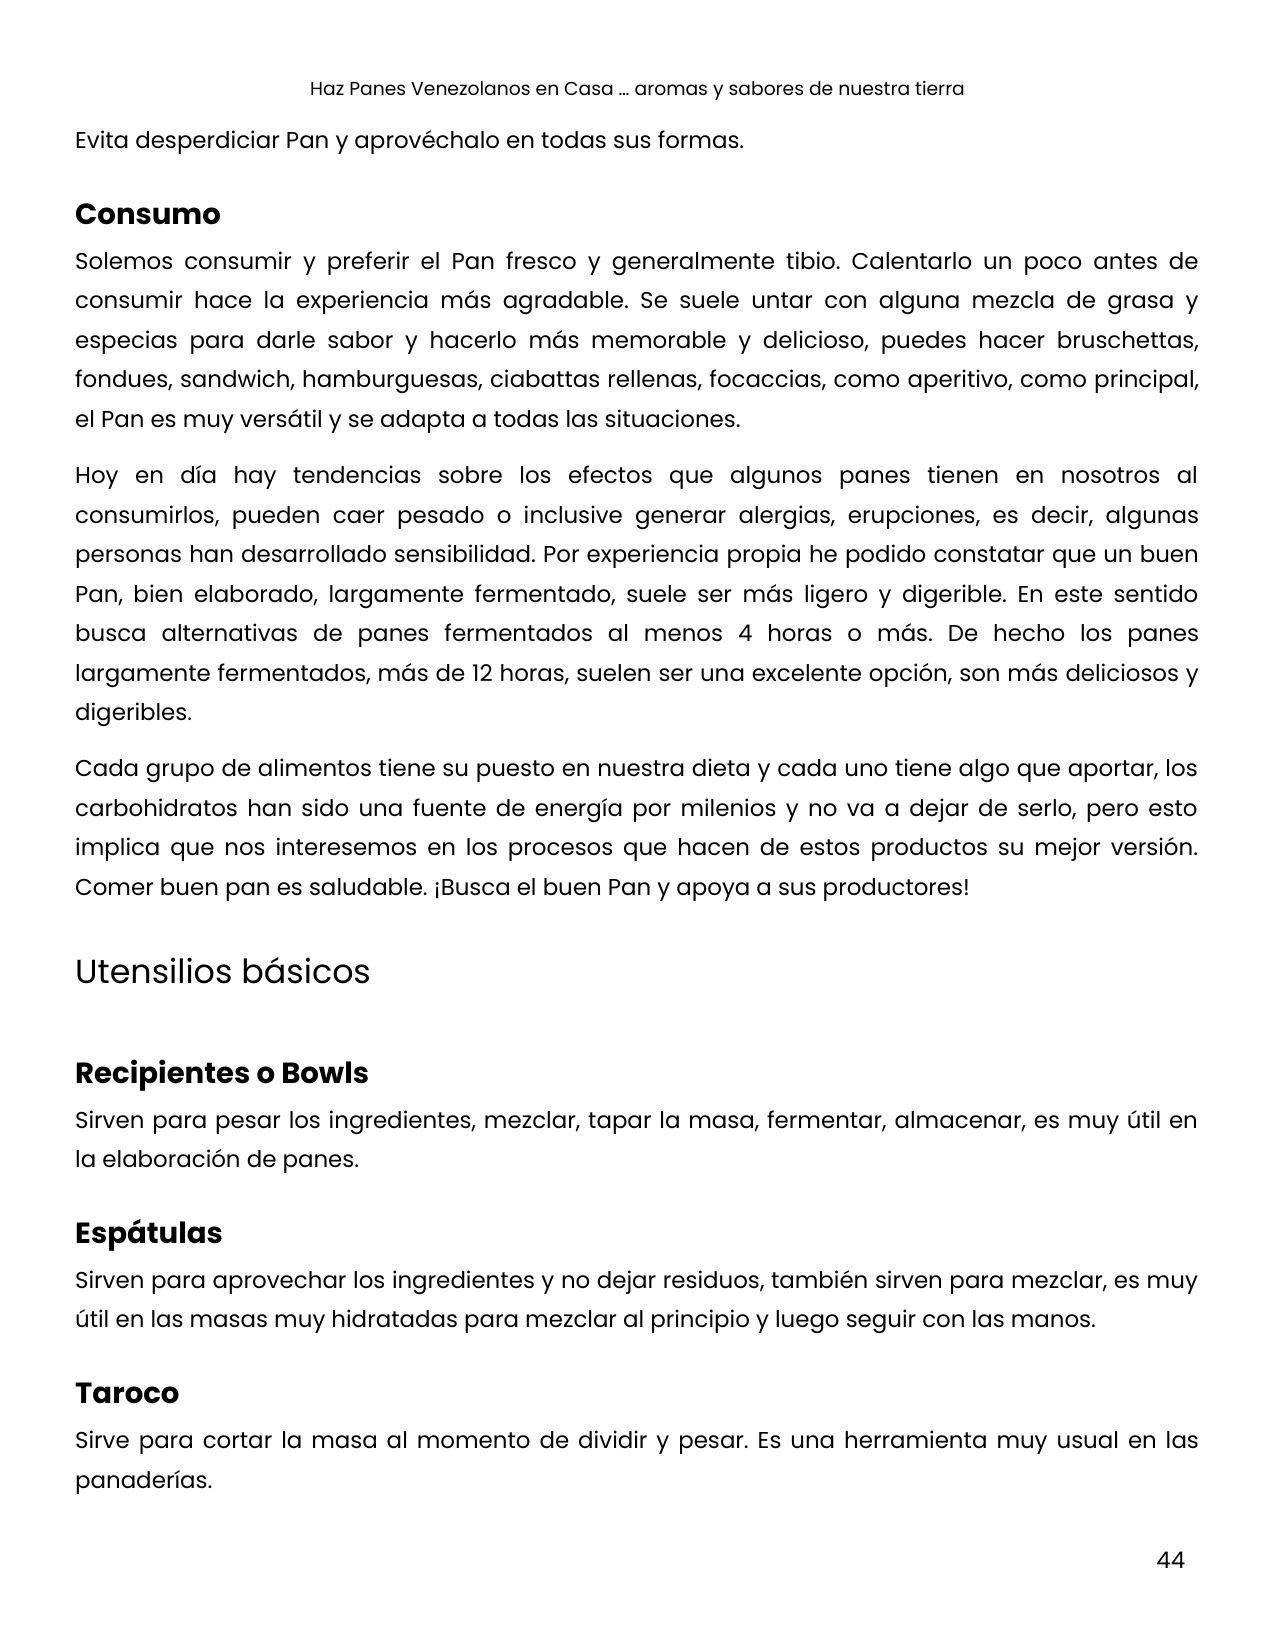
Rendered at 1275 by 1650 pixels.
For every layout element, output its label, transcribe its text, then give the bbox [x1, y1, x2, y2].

text Cada grupo de alimentos tiene su puesto en nuestra dieta y cada uno tiene algo que aportar, los carbohidratos han sido una fuente de energía por milenios y no va a dejar de serlo, pero esto implica que nos interesemos en los procesos que hacen de estos productos su mejor versión. Comer buen pan es saludable. ¡Busca el buen Pan y apoya a sus productores! [75, 750, 1200, 903]
subtitle Recipientes o Bowls [75, 1050, 1200, 1093]
text Hoy en día hay tendencias sobre los efectos que algunos panes tienen en nosotros al consumirlos, pueden caer pesado o inclusive generar alergias, erupciones, es decir, algunas personas han desarrollado sensibilidad. Por experiencia propia he podido constatar que un buen Pan, bien elaborado, largamente fermentado, suele ser más ligero y digerible. En este sentido busca alternativas de panes fermentados al menos 4 horas o más. De hecho los panes largamente fermentados, más de 12 horas, suelen ser una excelente opción, son más deliciosos y digeribles. [75, 457, 1200, 728]
text Solemos consumir y preferir el Pan fresco y generalmente tibio. Calentarlo un poco antes de consumir hace la experiencia más agradable. Se suele untar con alguna mezcla de grasa y especias para darle sabor y hacerlo más memorable y delicioso, puedes hacer bruschettas, fondues, sandwich, hamburguesas, ciabattas rellenas, focaccias, como aperitivo, como principal, el Pan es muy versátil y se adapta a todas las situaciones. [75, 243, 1200, 435]
text Sirven para pesar los ingredientes, mezclar, tapar la masa, fermentar, almacenar, es muy útil en la elaboración de panes. [75, 1102, 1200, 1176]
text Sirve para cortar la masa al momento de dividir y pesar. Es una herramienta muy usual en las panaderías. [75, 1422, 1200, 1496]
subtitle Consumo [75, 191, 1200, 235]
subtitle Espátulas [75, 1210, 1200, 1254]
text Evita desperdiciar Pan y aprovéchalo en todas sus formas. [75, 122, 1200, 157]
subtitle Taroco [75, 1370, 1200, 1414]
subtitle Utensilios básicos [75, 946, 1200, 996]
text Sirven para aprovechar los ingredientes y no dejar residuos, también sirven para mezclar, es muy útil en las masas muy hidratadas para mezclar al principio y luego seguir con las manos. [75, 1262, 1200, 1336]
